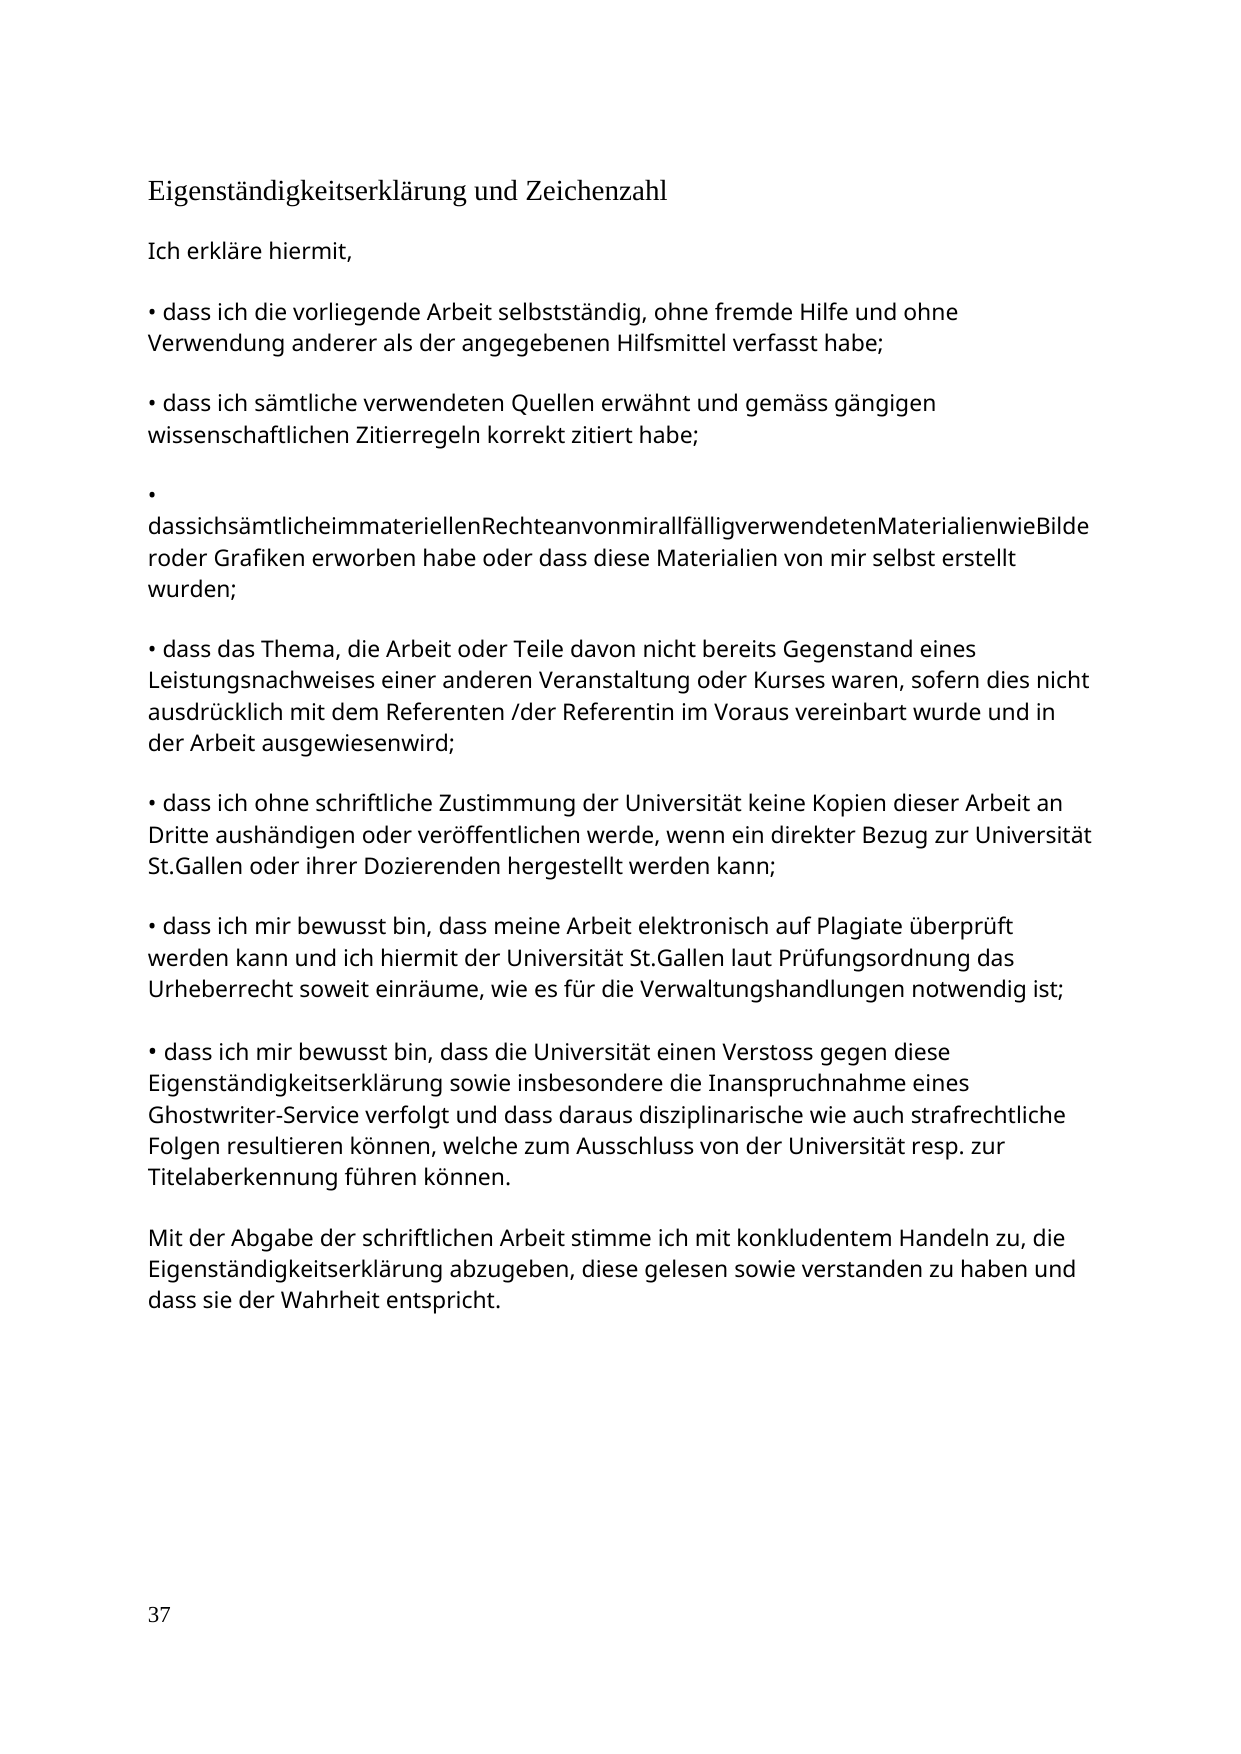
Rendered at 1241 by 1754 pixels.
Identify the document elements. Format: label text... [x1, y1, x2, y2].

text • dass ich mir bewusst bin, dass die Universität einen Verstoss gegen diese Eigenständigkeitserklärung sowie insbesondere die Inanspruchnahme eines Ghostwriter-Service verfolgt und dass daraus disziplinarische wie auch strafrechtliche Folgen resultieren können, welche zum Ausschluss von der Universität resp. zur Titelaberkennung führen können. [148, 1033, 1093, 1192]
text • dass ich sämtliche verwendeten Quellen erwähnt und gemäss gängigen wissenschaftlichen Zitierregeln korrekt zitiert habe; [148, 387, 1093, 450]
text Ich erkläre hiermit, [148, 235, 1093, 267]
text • dass das Thema, die Arbeit oder Teile davon nicht bereits Gegenstand eines Leistungsnachweises einer anderen Veranstaltung oder Kurses waren, sofern dies nicht ausdrücklich mit dem Referenten /der Referentin im Voraus vereinbart wurde und in der Arbeit ausgewiesen wird; [148, 633, 1093, 758]
text • dass ich ohne schriftliche Zustimmung der Universität keine Kopien dieser Arbeit an Dritte aushändigen oder veröffentlichen werde, wenn ein direkter Bezug zur Universität St.Gallen oder ihrer Dozierenden hergestellt werden kann; [148, 787, 1093, 881]
text • dass ich die vorliegende Arbeit selbstständig, ohne fremde Hilfe und ohne Verwendung anderer als der angegebenen Hilfsmittel verfasst habe; [148, 296, 1093, 358]
subtitle Eigenständigkeitserklärung und Zeichenzahl [148, 173, 1093, 206]
text • dassichsämtlicheimmateriellenRechteanvonmirallfälligverwendetenMaterialienwieBilderoder Grafiken erworben habe oder dass diese Materialien von mir selbst erstellt wurden; [148, 479, 1093, 604]
text Mit der Abgabe der schriftlichen Arbeit stimme ich mit konkludentem Handeln zu, die Eigenständigkeitserklärung abzugeben, diese gelesen sowie verstanden zu haben und dass sie der Wahrheit entspricht. [148, 1221, 1093, 1315]
text • dass ich mir bewusst bin, dass meine Arbeit elektronisch auf Plagiate überprüft werden kann und ich hiermit der Universität St.Gallen laut Prüfungsordnung das Urheberrecht soweit einräume, wie es für die Verwaltungshandlungen notwendig ist; [148, 910, 1093, 1004]
